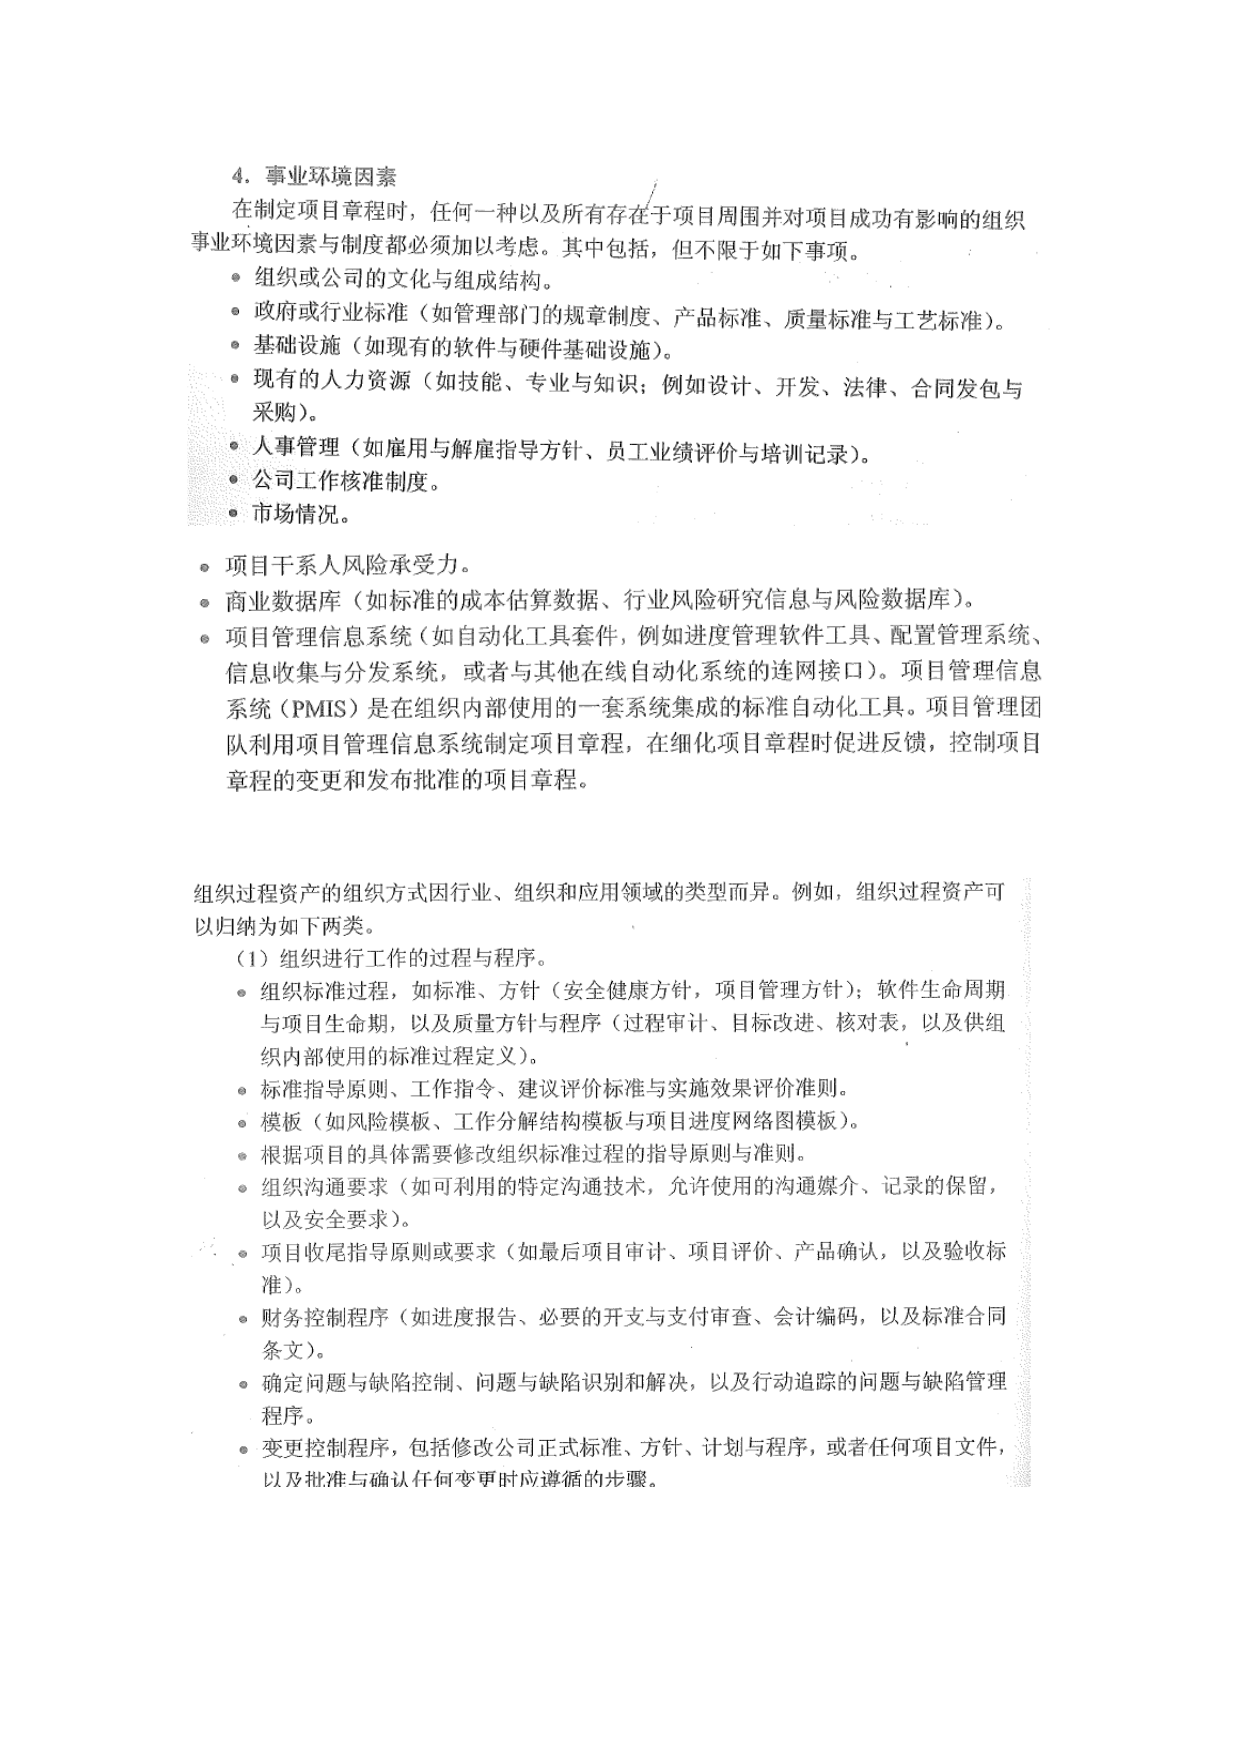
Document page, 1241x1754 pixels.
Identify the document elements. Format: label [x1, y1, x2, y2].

picture [187, 162, 1053, 526]
picture [187, 552, 1053, 792]
picture [187, 877, 1052, 1487]
